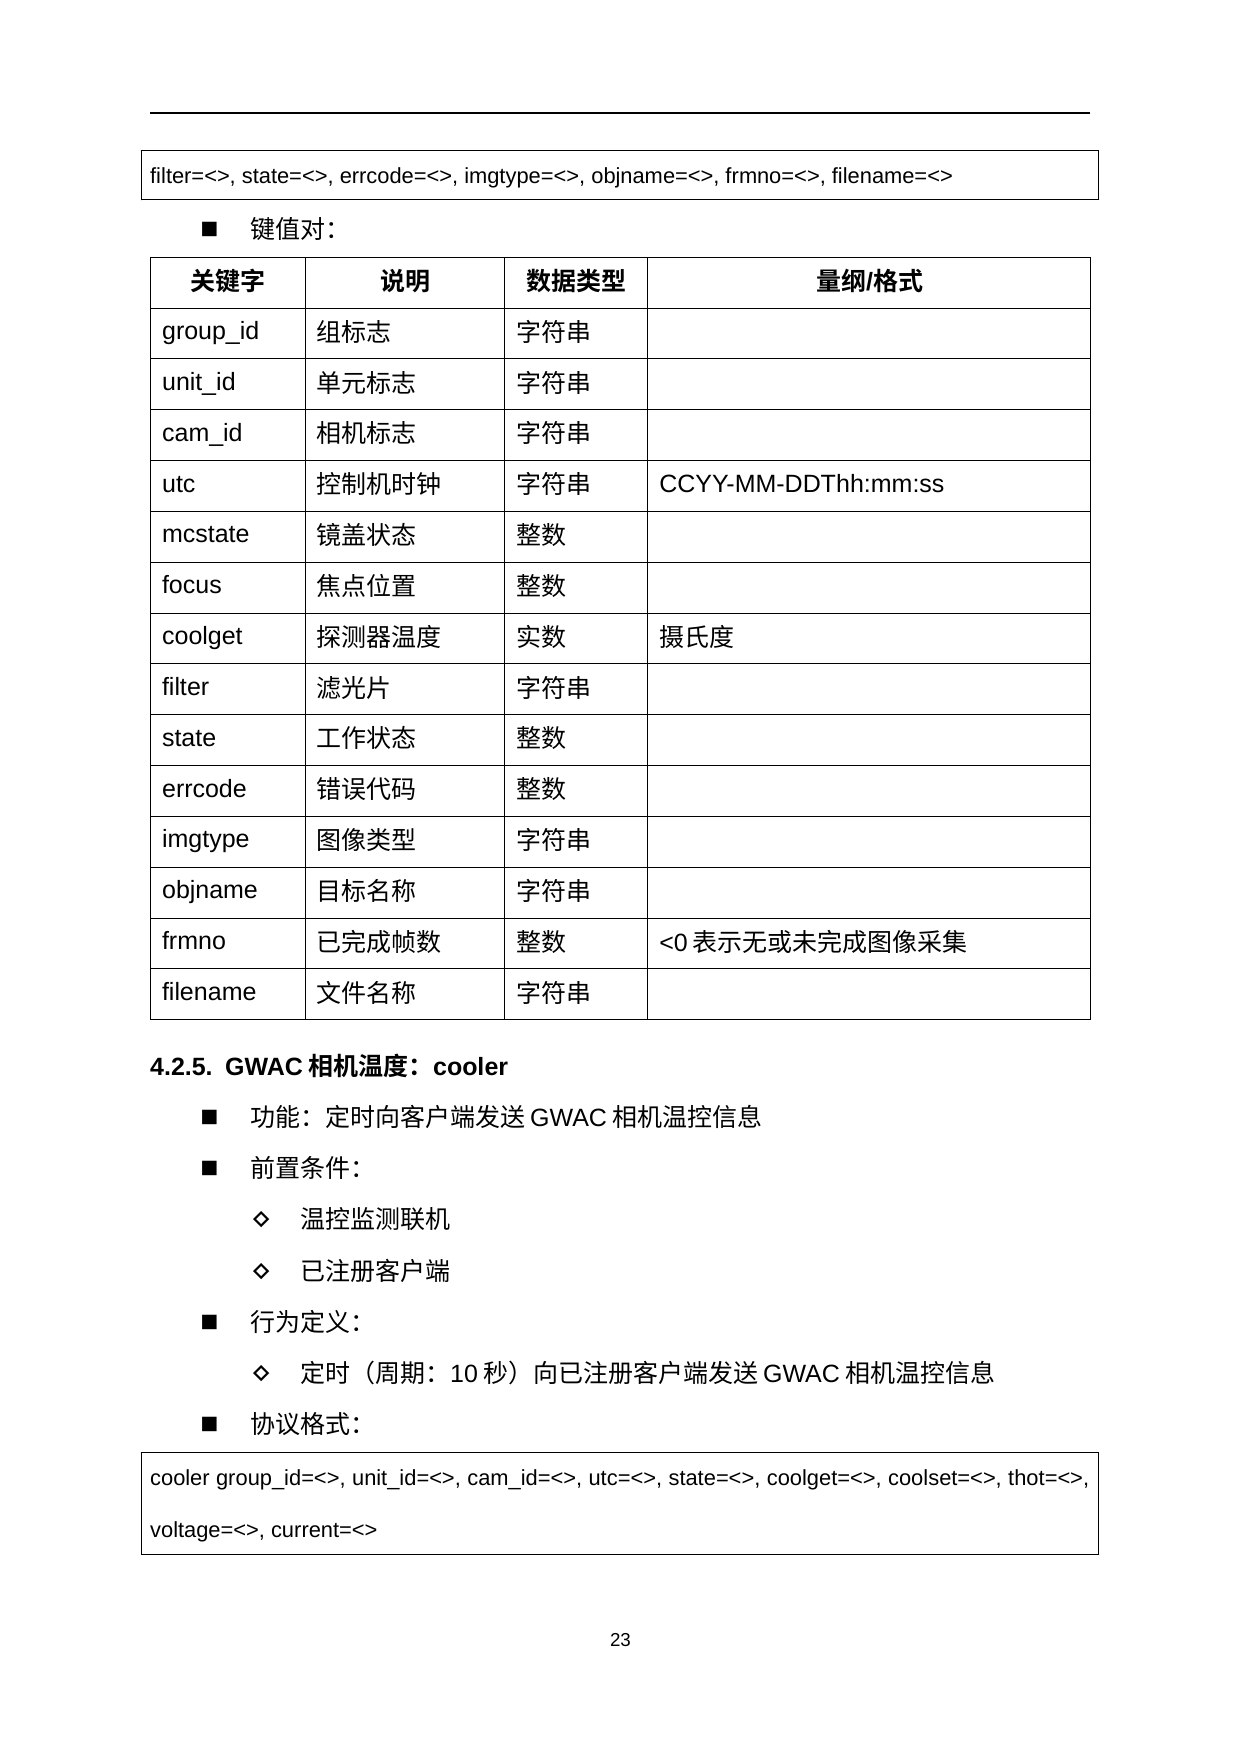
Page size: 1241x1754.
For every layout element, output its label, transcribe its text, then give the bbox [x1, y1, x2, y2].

table_cell 组标志 [306, 309, 504, 358]
table_cell 字符串 [505, 817, 647, 867]
table_cell [648, 359, 1090, 409]
table_cell coolget [151, 614, 305, 663]
table_cell [648, 309, 1090, 358]
table_cell [648, 512, 1090, 562]
table_cell [648, 563, 1090, 612]
table_cell filename [151, 969, 305, 1019]
table_cell 已完成帧数 [306, 919, 504, 968]
table_cell <0表示无或未完成图像采集 [648, 919, 1090, 968]
table_cell 文件名称 [306, 969, 504, 1019]
table_header 量纲/格式 [648, 258, 1090, 307]
list 定时（周期：10秒）向已注册客户端发送GWAC相机温控信息 [250, 1349, 1090, 1394]
table_cell 摄氏度 [648, 614, 1090, 663]
table_cell 实数 [505, 614, 647, 663]
list 已注册客户端 [250, 1247, 1090, 1291]
table_cell 探测器温度 [306, 614, 504, 663]
table_cell filter [151, 664, 305, 714]
table_cell 字符串 [505, 664, 647, 714]
table_header 说明 [306, 258, 504, 307]
table_cell [648, 969, 1090, 1019]
table_header 数据类型 [505, 258, 647, 307]
table_cell group_id [151, 309, 305, 358]
list 协议格式： [200, 1401, 1090, 1445]
table_cell 字符串 [505, 359, 647, 409]
list 前置条件： [200, 1144, 1090, 1189]
list 功能：定时向客户端发送GWAC相机温控信息 [200, 1093, 1090, 1137]
table_cell 目标名称 [306, 868, 504, 917]
table_cell [648, 410, 1090, 460]
table_cell 控制机时钟 [306, 461, 504, 511]
table_cell 整数 [505, 512, 647, 562]
table_cell unit_id [151, 359, 305, 409]
list 温控监测联机 [250, 1196, 1090, 1240]
table_cell [648, 766, 1090, 816]
list 行为定义： [200, 1298, 1090, 1342]
table_cell 焦点位置 [306, 563, 504, 612]
table_cell 整数 [505, 563, 647, 612]
table_cell 字符串 [505, 410, 647, 460]
list 键值对： [200, 205, 1090, 249]
table_cell 字符串 [505, 309, 647, 358]
table_cell 滤光片 [306, 664, 504, 714]
table_cell [648, 664, 1090, 714]
table_cell 字符串 [505, 868, 647, 917]
table_cell mcstate [151, 512, 305, 562]
table_cell objname [151, 868, 305, 917]
table_cell frmno [151, 919, 305, 968]
table_cell CCYY-MM-DDThh:mm:ss [648, 461, 1090, 511]
subtitle GWAC相机温度：cooler [150, 1042, 1090, 1086]
table_cell 单元标志 [306, 359, 504, 409]
table_cell [648, 868, 1090, 917]
table_cell 相机标志 [306, 410, 504, 460]
table_cell [648, 715, 1090, 765]
table_cell utc [151, 461, 305, 511]
table_cell errcode [151, 766, 305, 816]
table_cell 整数 [505, 766, 647, 816]
table_cell [648, 817, 1090, 867]
table_cell 字符串 [505, 969, 647, 1019]
table_cell 错误代码 [306, 766, 504, 816]
text cooler group_id=<>, unit_id=<>, cam_id=<>, utc=<>, state=<>, coolget=<>, coolset=<>, thot=<>, voltage=<>, current=<> [142, 1453, 1098, 1554]
table_cell 镜盖状态 [306, 512, 504, 562]
table_cell 工作状态 [306, 715, 504, 765]
table_header 关键字 [151, 258, 305, 307]
table_cell 字符串 [505, 461, 647, 511]
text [142, 151, 1098, 199]
table_cell 整数 [505, 919, 647, 968]
table_cell imgtype [151, 817, 305, 867]
table_cell cam_id [151, 410, 305, 460]
table_cell 整数 [505, 715, 647, 765]
table_cell focus [151, 563, 305, 612]
table_cell state [151, 715, 305, 765]
table_cell 图像类型 [306, 817, 504, 867]
